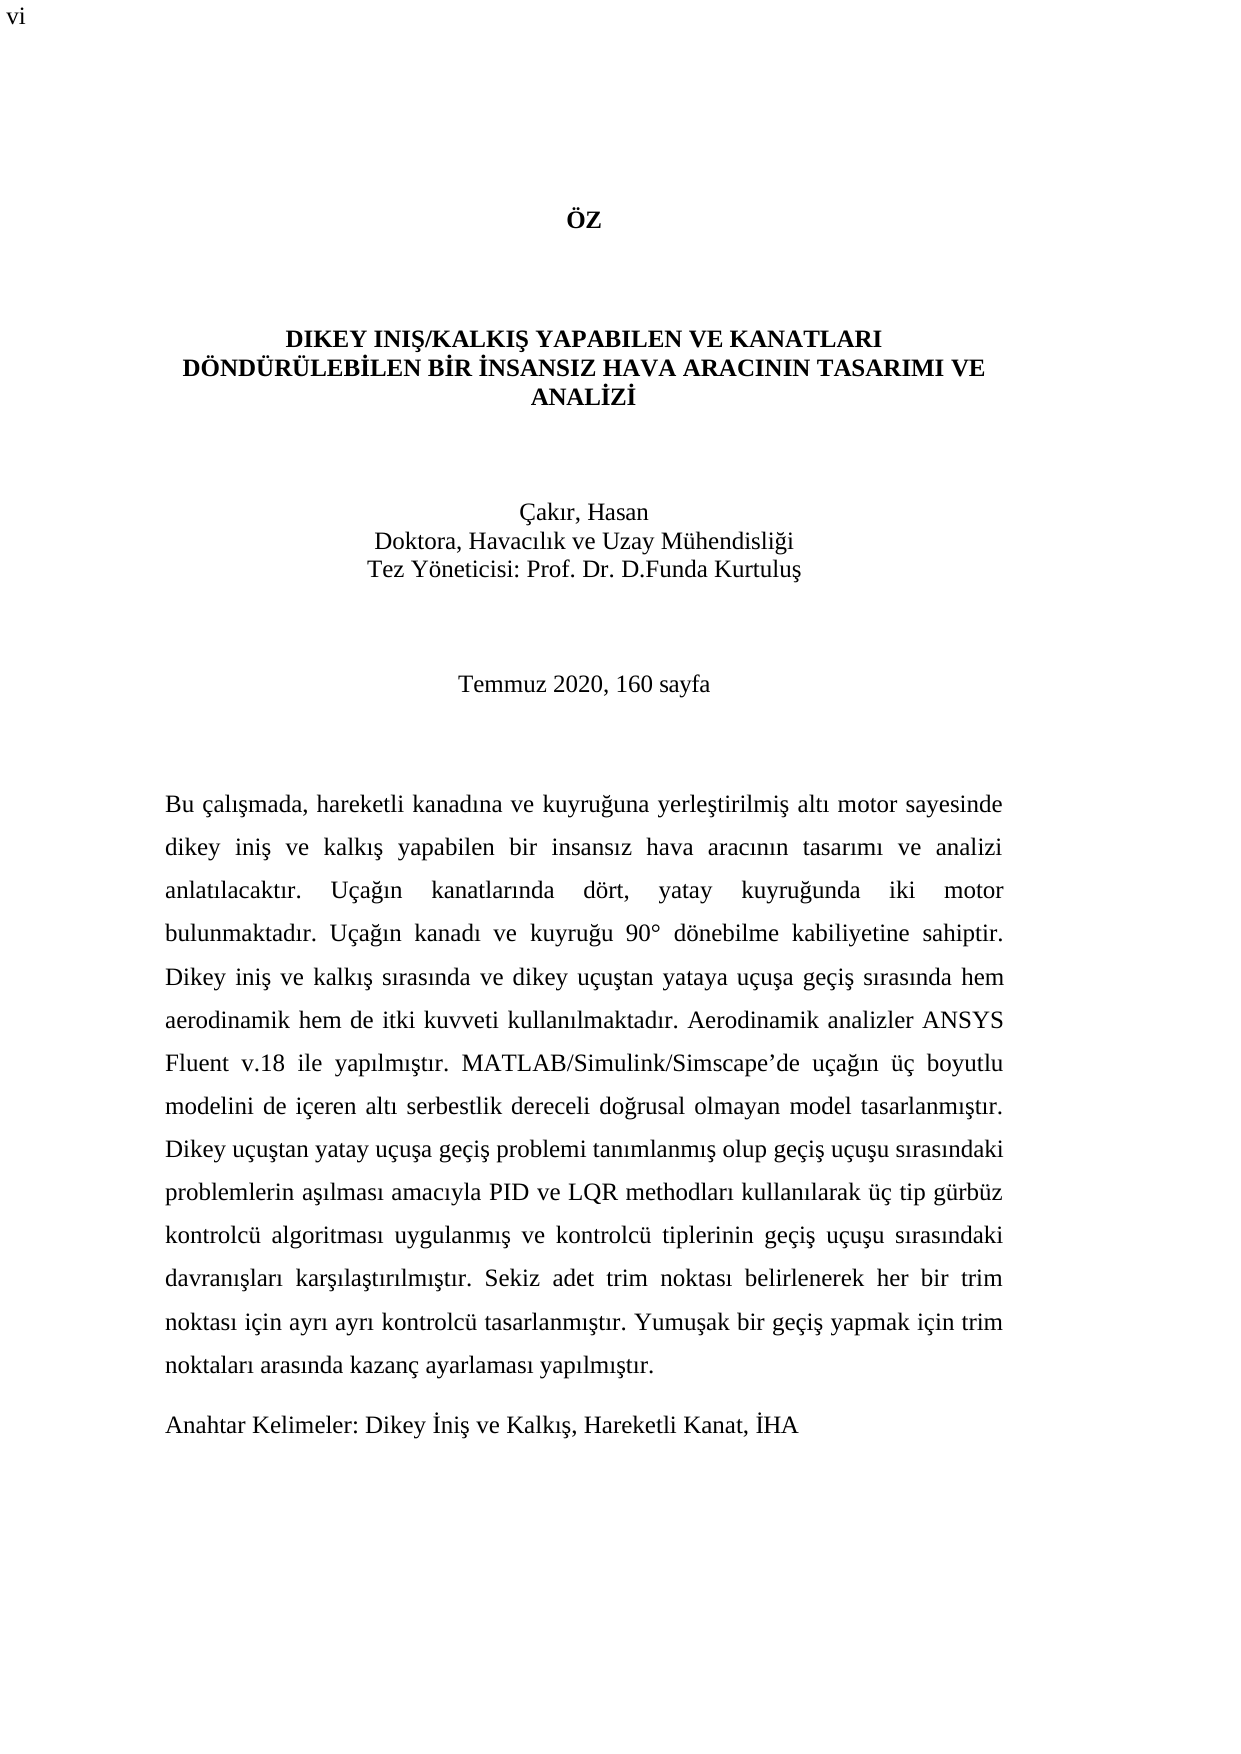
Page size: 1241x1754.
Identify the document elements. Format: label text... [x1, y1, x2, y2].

text Çakır, Hasan [144, 497, 1024, 526]
subtitle ÖZ [144, 205, 1025, 234]
text DIKEY INIŞ/KALKIŞ YAPABILEN VE KANATLARI DÖNDÜRÜLEBİLEN BİR İNSANSIZ HAVA ARACININ TASARIMI VE [182, 324, 1094, 382]
text Bu çalışmada, hareketli kanadına ve kuyruğuna yerleştirilmiş altı motor sayesinde dikey iniş ve kalkış yapabilen bir insansız hava aracının tasarımı ve analizi anlatılacaktır. Uçağın kanatlarında dört, yatay kuyruğunda iki motor bulunmaktadır. Uçağın kanadı ve kuyruğu 90° dönebilme kabiliyetine sahiptir. Dikey iniş ve kalkış sırasında ve dikey uçuştan yataya uçuşa geçiş sırasında hem aerodinamik hem de itki kuvveti kullanılmaktadır. Aerodinamik analizler ANSYS Fluent v.18 ile yapılmıştır. MATLAB/Simulink/Simscape’de uçağın üç boyutlu modelini de içeren altı serbestlik dereceli doğrusal olmayan model tasarlanmıştır. Dikey uçuştan yatay uçuşa geçiş problemi tanımlanmış olup geçiş uçuşu sırasındaki problemlerin aşılması amacıyla PID ve LQR methodları kullanılarak üç tip gürbüz kontrolcü algoritması uygulanmış ve kontrolcü tiplerinin geçiş uçuşu sırasındaki davranışları karşılaştırılmıştır. Sekiz adet trim noktası belirlenerek her bir trim noktası için ayrı ayrı kontrolcü tasarlanmıştır. Yumuşak bir geçiş yapmak için trim noktaları arasında kazanç ayarlaması yapılmıştır. [165, 789, 1004, 1378]
text Temmuz 2020, 160 sayfa [144, 669, 1025, 698]
text Doktora, Havacılık ve Uzay Mühendisliği Tez Yöneticisi: Prof. Dr. D.Funda Kurtuluş [358, 526, 811, 583]
text ANALİZİ [531, 382, 1094, 411]
text Anahtar Kelimeler: Dikey İniş ve Kalkış, Hareketli Kanat, İHA [165, 1410, 1094, 1438]
